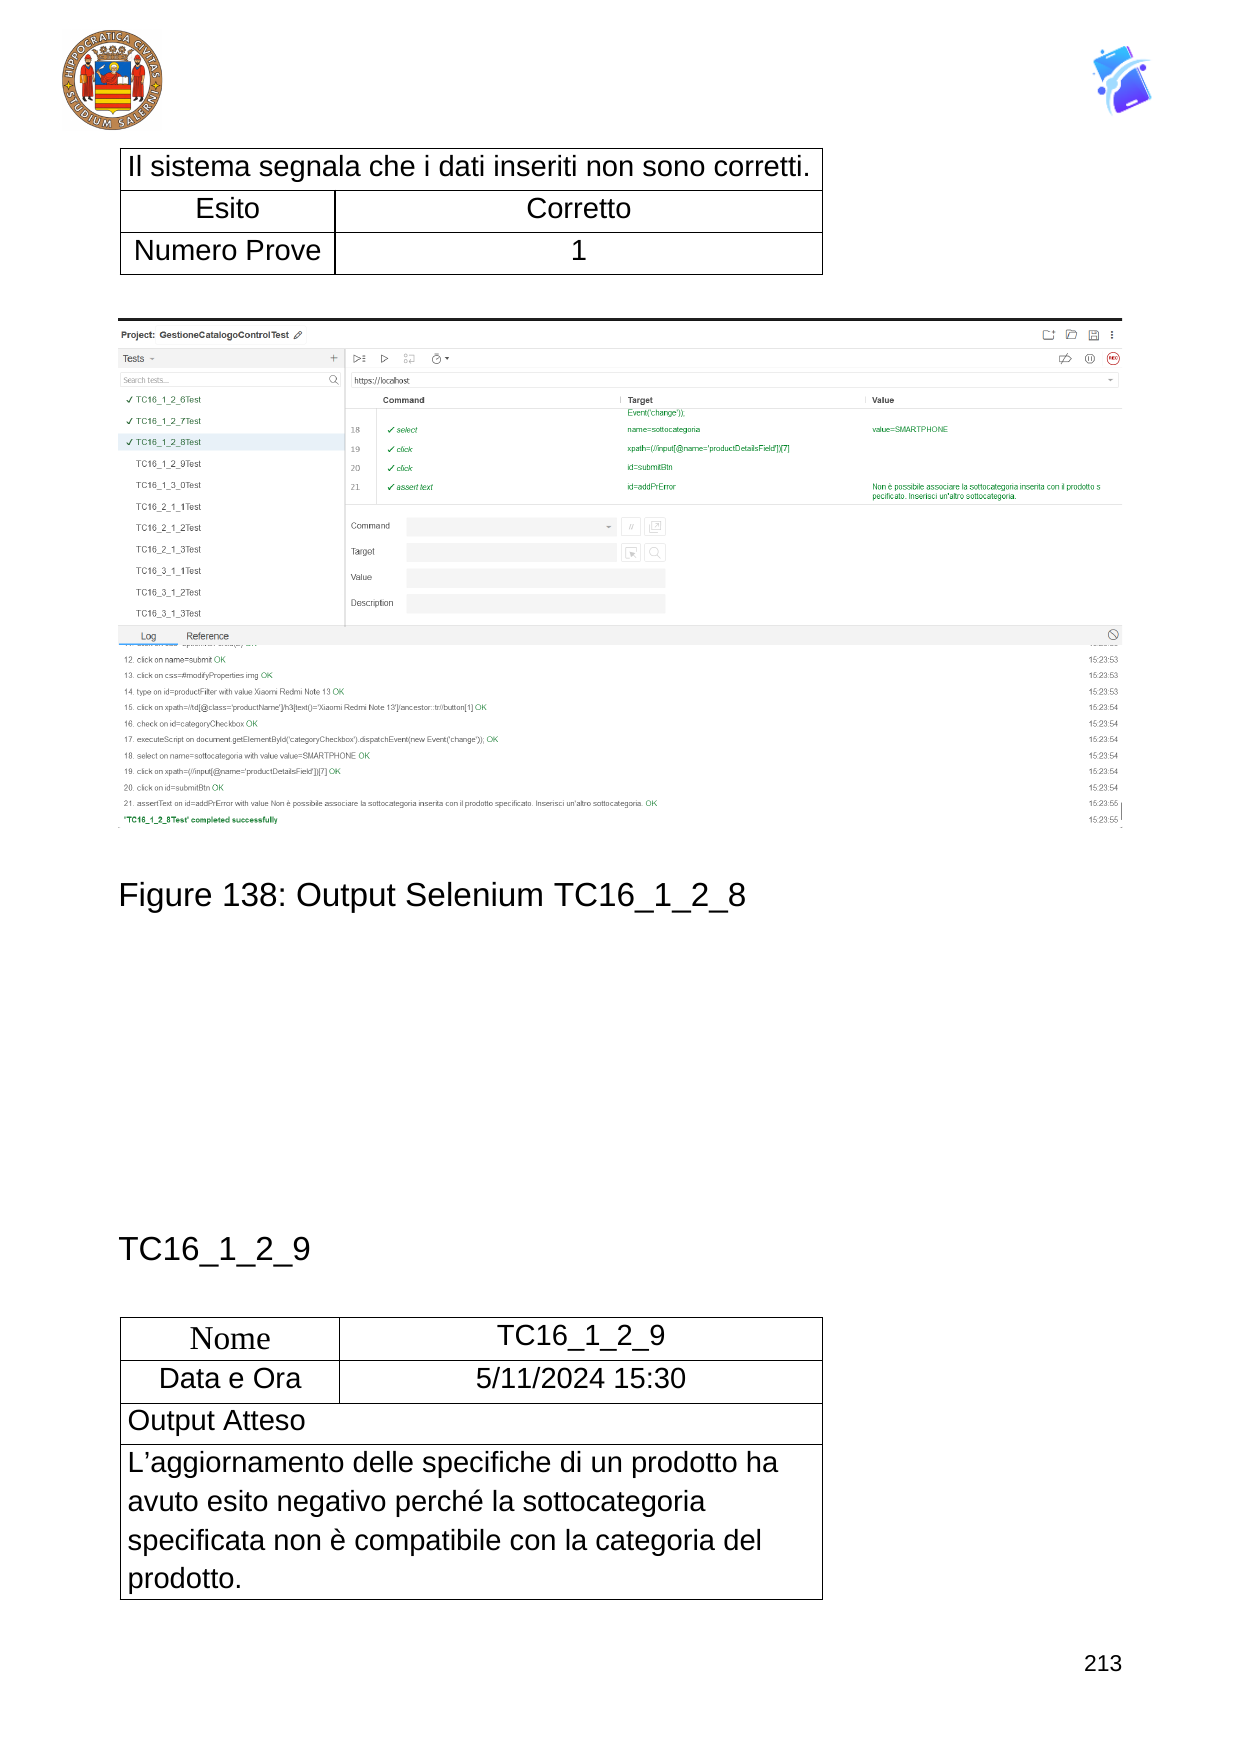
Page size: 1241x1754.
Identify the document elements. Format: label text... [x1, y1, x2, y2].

text Figure 138: Output Selenium TC16_1_2_8 [118, 876, 1122, 914]
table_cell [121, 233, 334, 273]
picture [61, 29, 163, 131]
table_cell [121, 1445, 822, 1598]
picture [1066, 25, 1178, 147]
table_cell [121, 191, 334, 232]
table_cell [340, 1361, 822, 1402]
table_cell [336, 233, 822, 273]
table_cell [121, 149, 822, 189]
picture [118, 318, 1123, 828]
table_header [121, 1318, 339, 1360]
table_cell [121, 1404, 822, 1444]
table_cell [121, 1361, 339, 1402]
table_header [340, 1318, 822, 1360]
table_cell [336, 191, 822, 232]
text TC16_1_2_9 [118, 1229, 1122, 1267]
